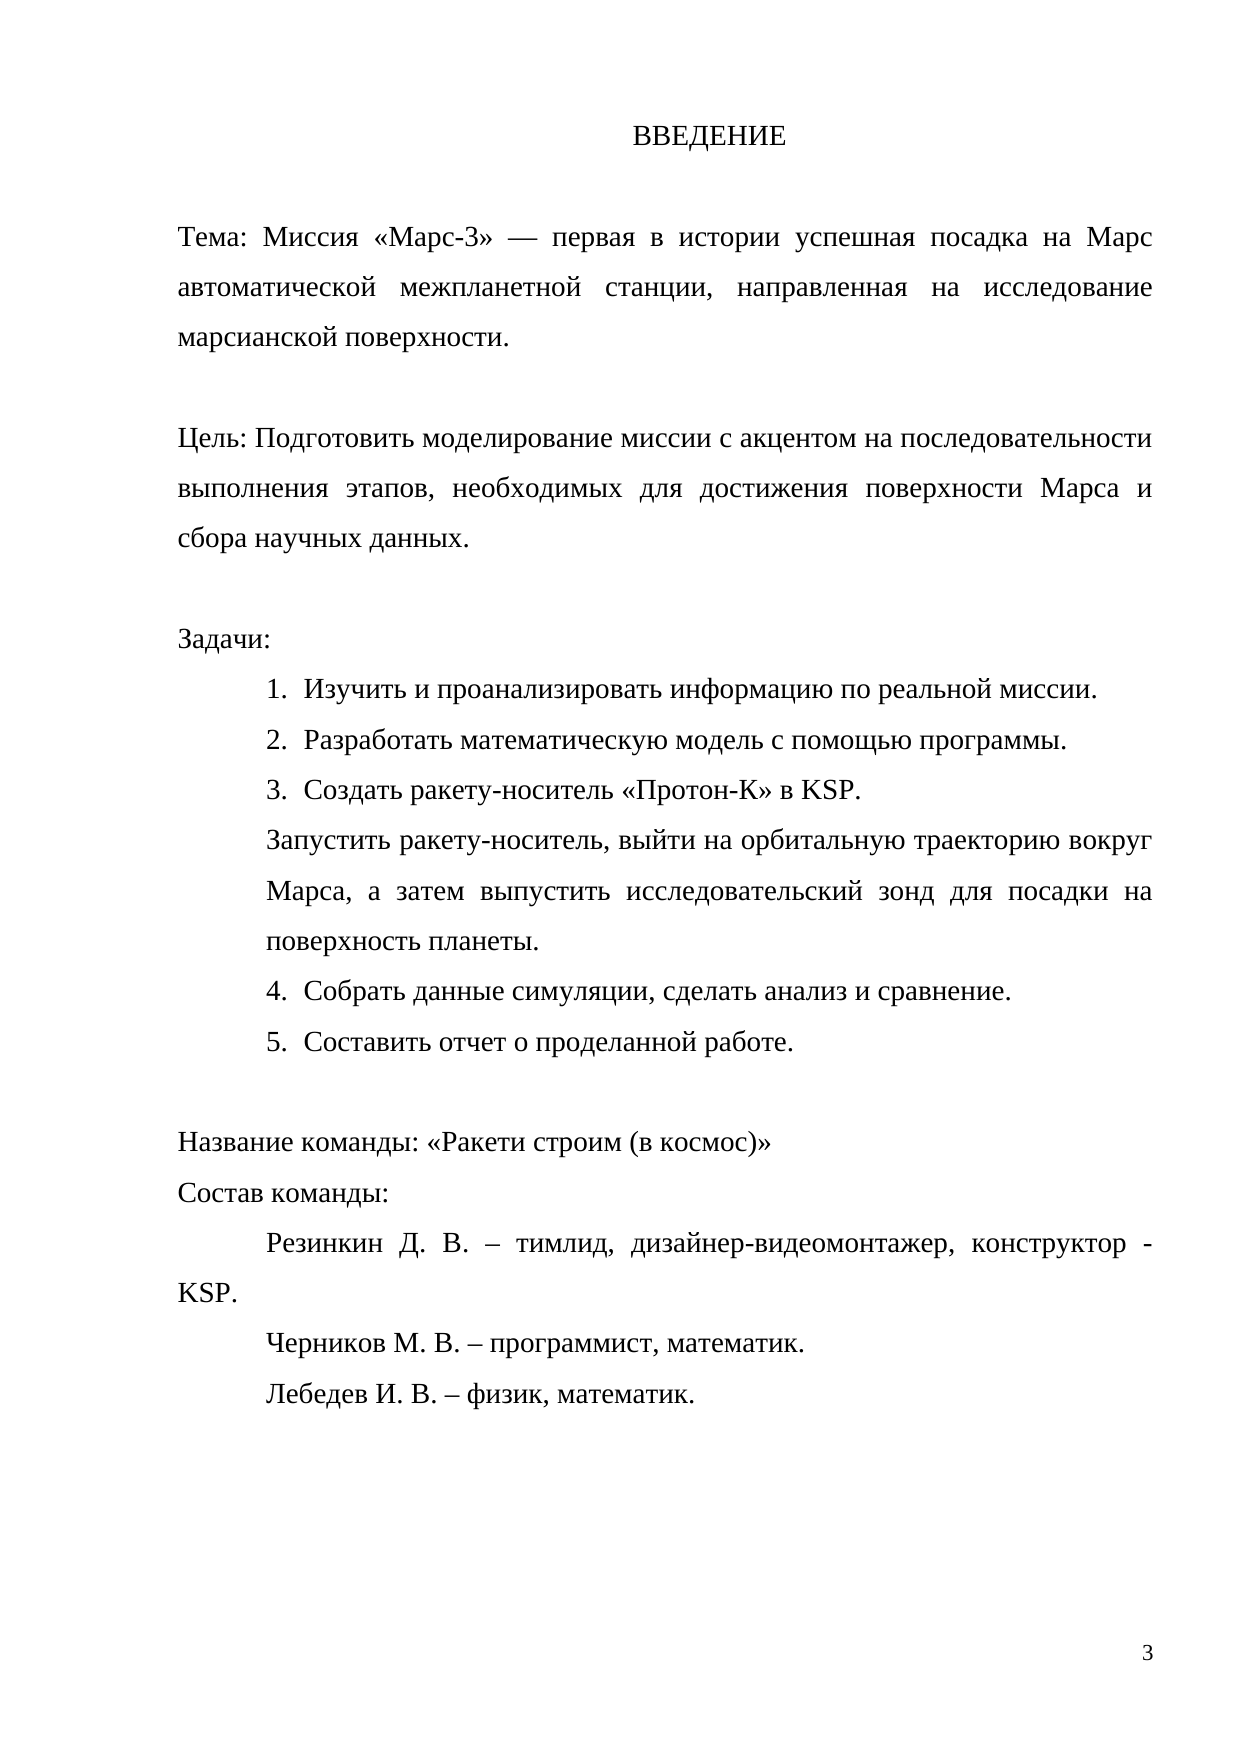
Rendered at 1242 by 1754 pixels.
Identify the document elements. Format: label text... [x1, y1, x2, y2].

list Собрать данные симуляции, сделать анализ и сравнение. [266, 973, 1153, 1007]
text Цель: Подготовить моделирование миссии с акцентом на последовательности выполнения этапов, необходимых для достижения поверхности Марса и сбора научных данных. [177, 420, 1153, 554]
list Разработать математическую модель с помощью программы. [266, 722, 1153, 755]
list Изучить и проанализировать информацию по реальной миссии. [266, 672, 1153, 705]
text Тема: Миссия «Марс-3» — первая в истории успешная посадка на Марс автоматической межпланетной станции, направленная на исследование марсианской поверхности. [177, 219, 1153, 353]
text Резинкин Д. В. – тимлид, дизайнер-видеомонтажер, конструктор - KSP. [177, 1225, 1153, 1309]
list Создать ракету-носитель «Протон-К» в KSP. [266, 772, 1153, 806]
subtitle ВВЕДЕНИЕ [177, 118, 1153, 152]
text Лебедев И. В. – физик, математик. [177, 1376, 1153, 1409]
list Составить отчет о проделанной работе. [266, 1024, 1153, 1057]
text Задачи: [177, 621, 1153, 655]
text Состав команды: [177, 1175, 1153, 1208]
text Запустить ракету-носитель, выйти на орбитальную траекторию вокруг Марса, а затем выпустить исследовательский зонд для посадки на поверхность планеты. [266, 822, 1153, 957]
text Черников М. В. – программист, математик. [177, 1326, 1153, 1359]
